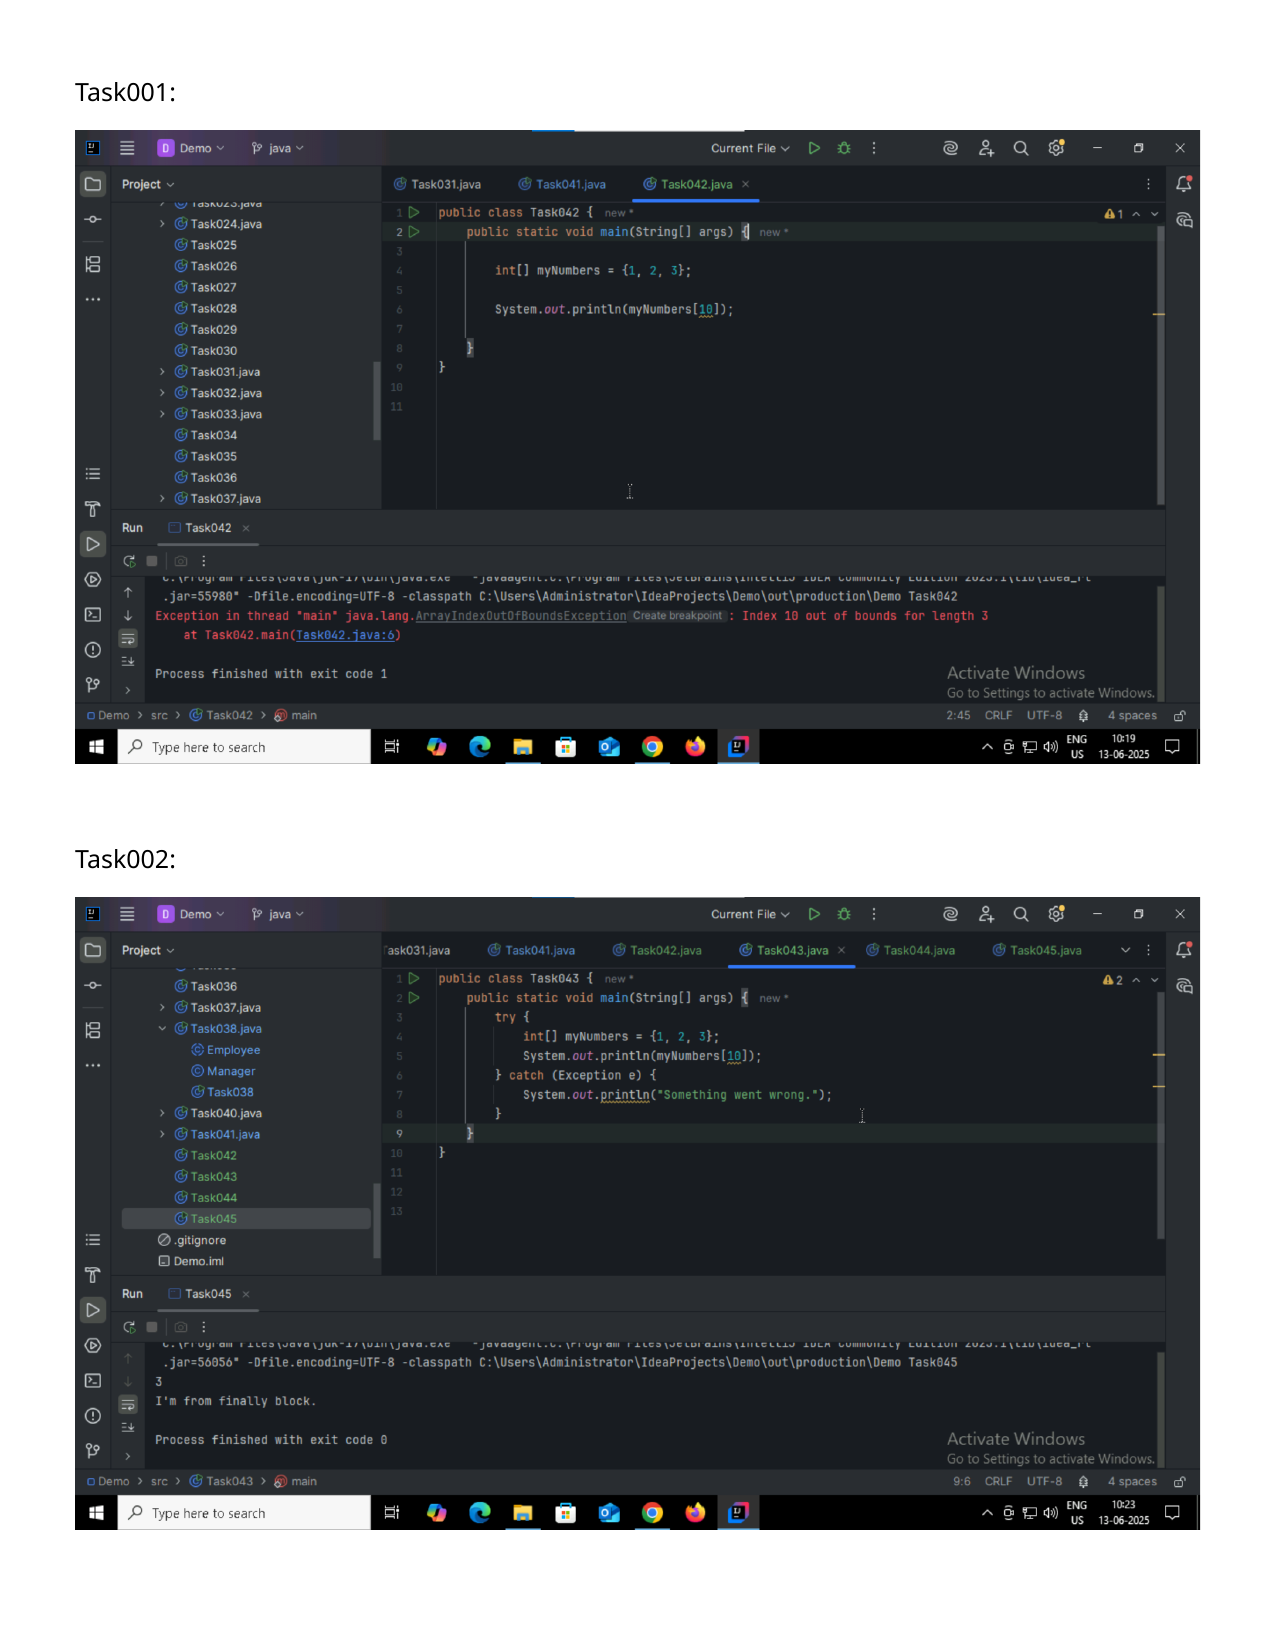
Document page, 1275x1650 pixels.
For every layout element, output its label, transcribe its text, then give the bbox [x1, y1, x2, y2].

picture [75, 897, 1200, 1530]
text Task002: [75, 841, 1200, 875]
text Task001: [75, 75, 1200, 109]
picture [75, 130, 1200, 764]
